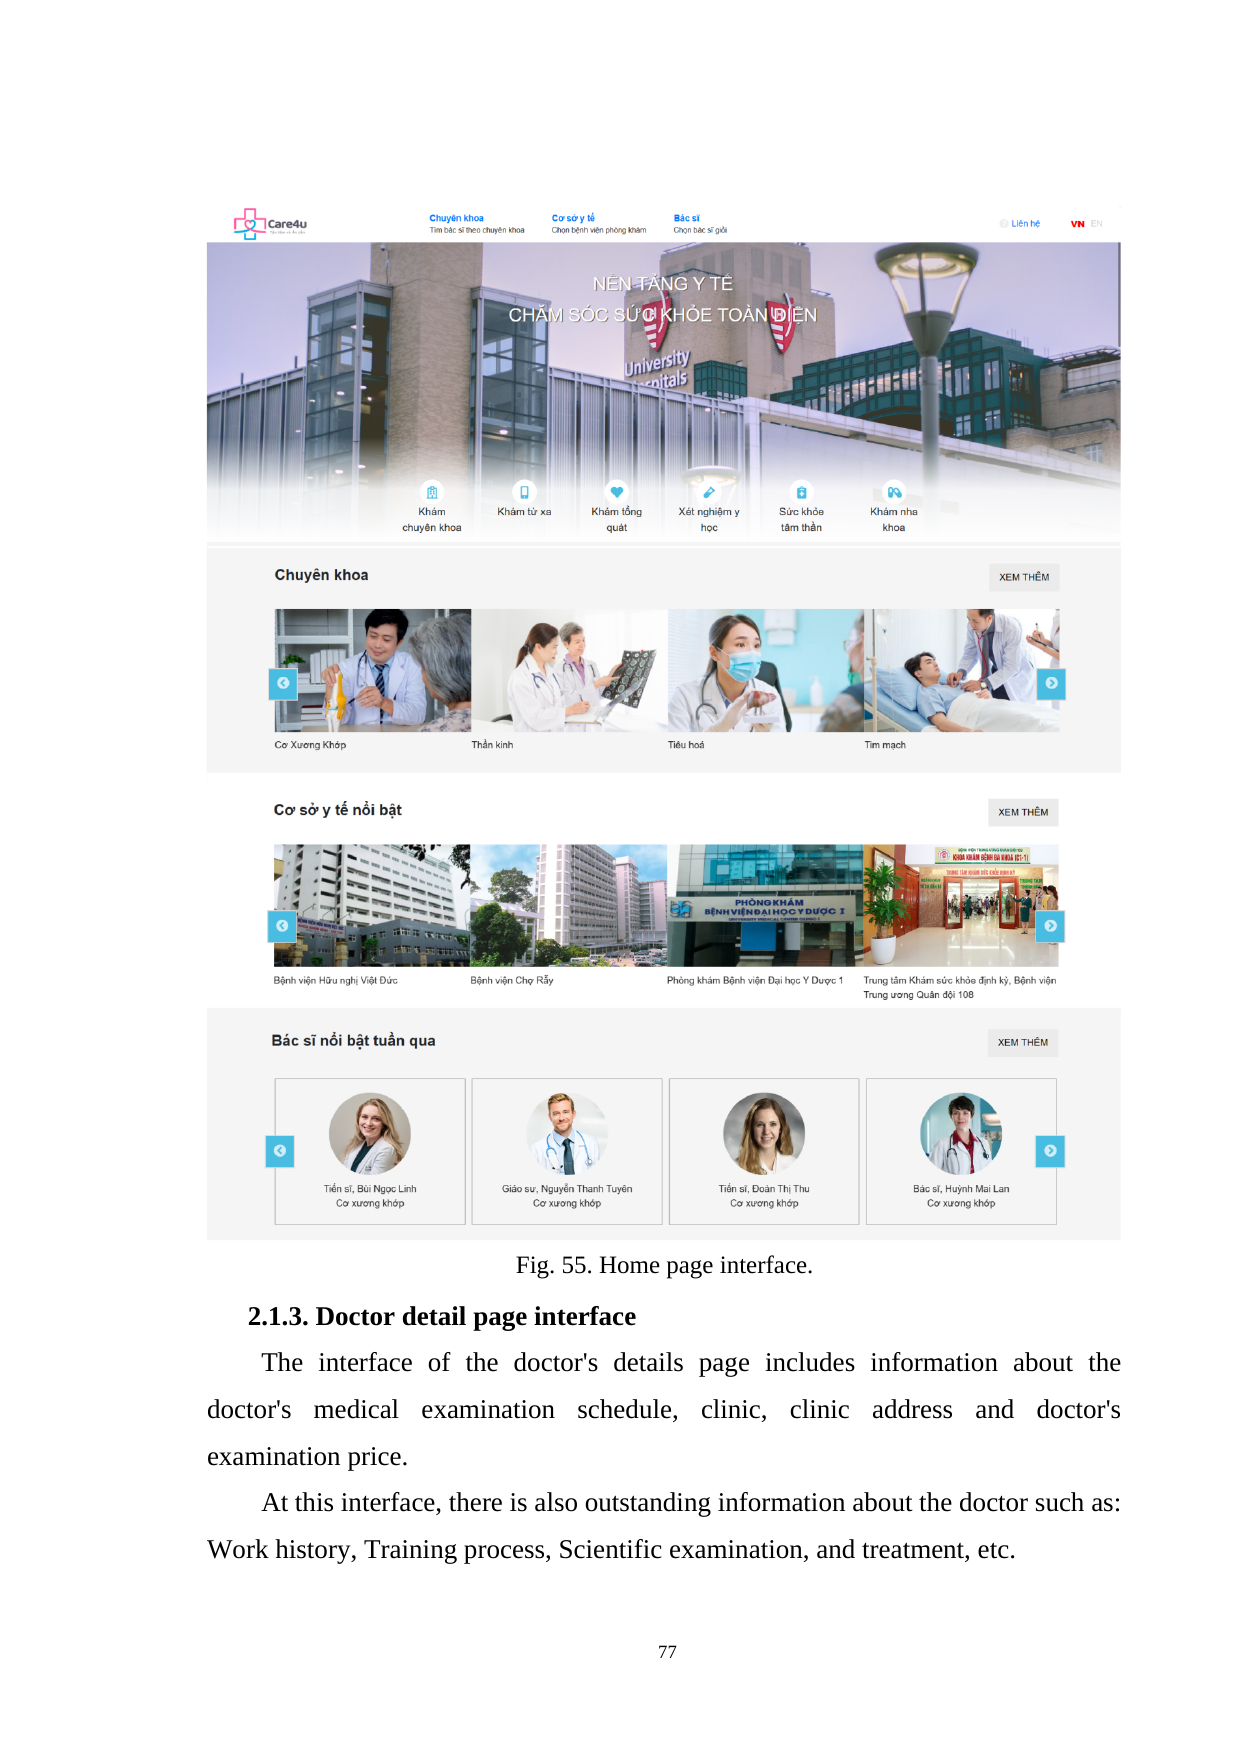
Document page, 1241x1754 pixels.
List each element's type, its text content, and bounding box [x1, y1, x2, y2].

text Fig. 55. Home page interface. [207, 1250, 1122, 1279]
text At this interface, there is also outstanding information about the doctor such as: Work history, Training process, Scientific examination, and treatment, etc. [207, 1486, 1122, 1564]
picture [206, 206, 1122, 1251]
text The interface of the doctor's details page includes information about the doctor's medical examination schedule, clinic, clinic address and doctor's examination price. [207, 1346, 1122, 1471]
text 2.1.3. Doctor detail page interface [207, 1300, 1122, 1331]
